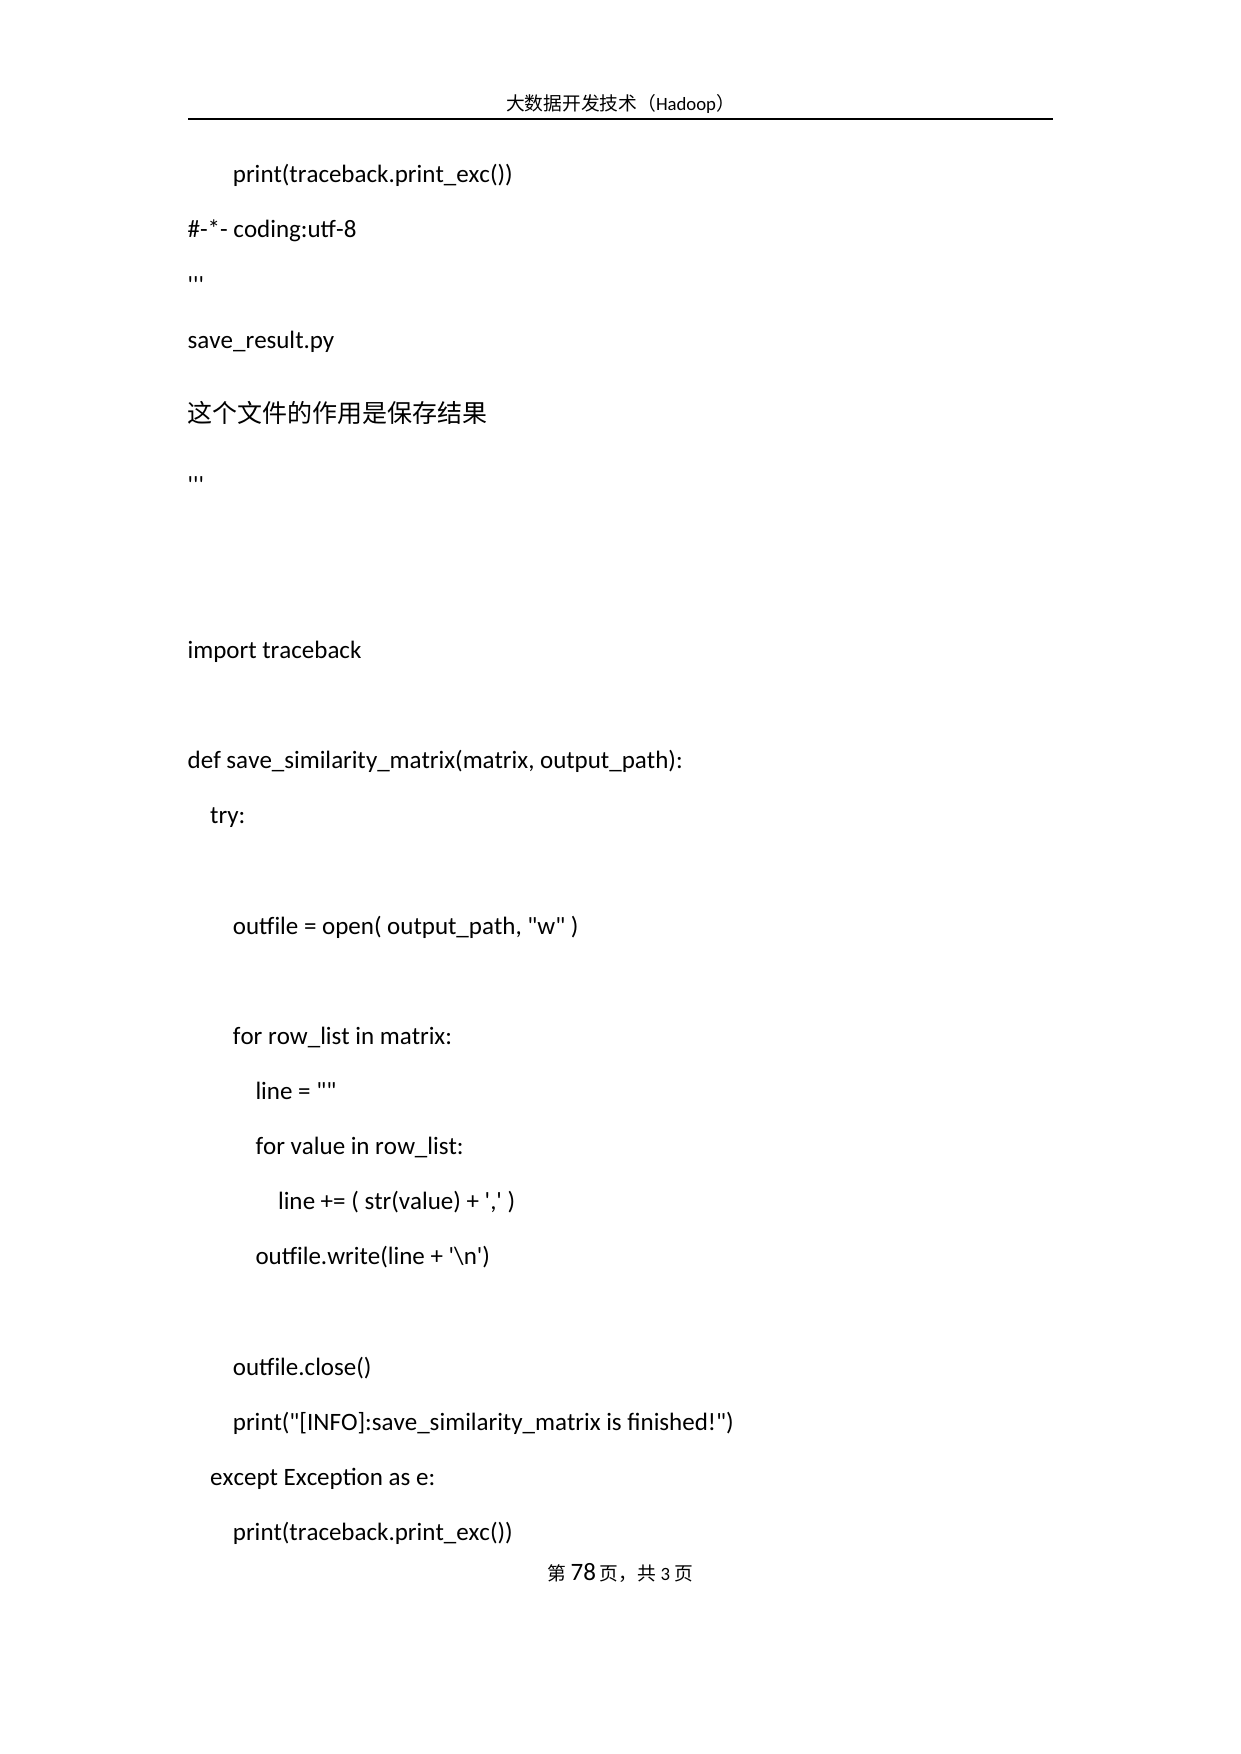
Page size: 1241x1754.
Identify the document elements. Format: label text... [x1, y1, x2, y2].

text try: [187, 798, 1053, 832]
text line += ( str(value) + ',' ) [187, 1184, 1053, 1218]
text outfile = open( output_path, "w" ) [187, 908, 1053, 942]
text print(traceback.print_exc()) [187, 157, 1053, 191]
text outfile.close() [187, 1349, 1053, 1383]
text #-*- coding:utf-8 [187, 212, 1053, 246]
text ''' [187, 267, 1053, 301]
text save_result.py [187, 322, 1053, 356]
text print("[INFO]:save_similarity_matrix is finished!") [187, 1404, 1053, 1438]
text import traceback [187, 633, 1053, 667]
text for value in row_list: [187, 1128, 1053, 1162]
text def save_similarity_matrix(matrix, output_path): [187, 743, 1053, 777]
text print(traceback.print_exc()) [187, 1514, 1053, 1548]
text except Exception as e: [187, 1459, 1053, 1493]
text for row_list in matrix: [187, 1018, 1053, 1052]
text outfile.write(line + '\n') [187, 1239, 1053, 1273]
text 这个文件的作用是保存结果 [187, 377, 1053, 445]
text line = "" [187, 1073, 1053, 1107]
text ''' [187, 467, 1053, 501]
